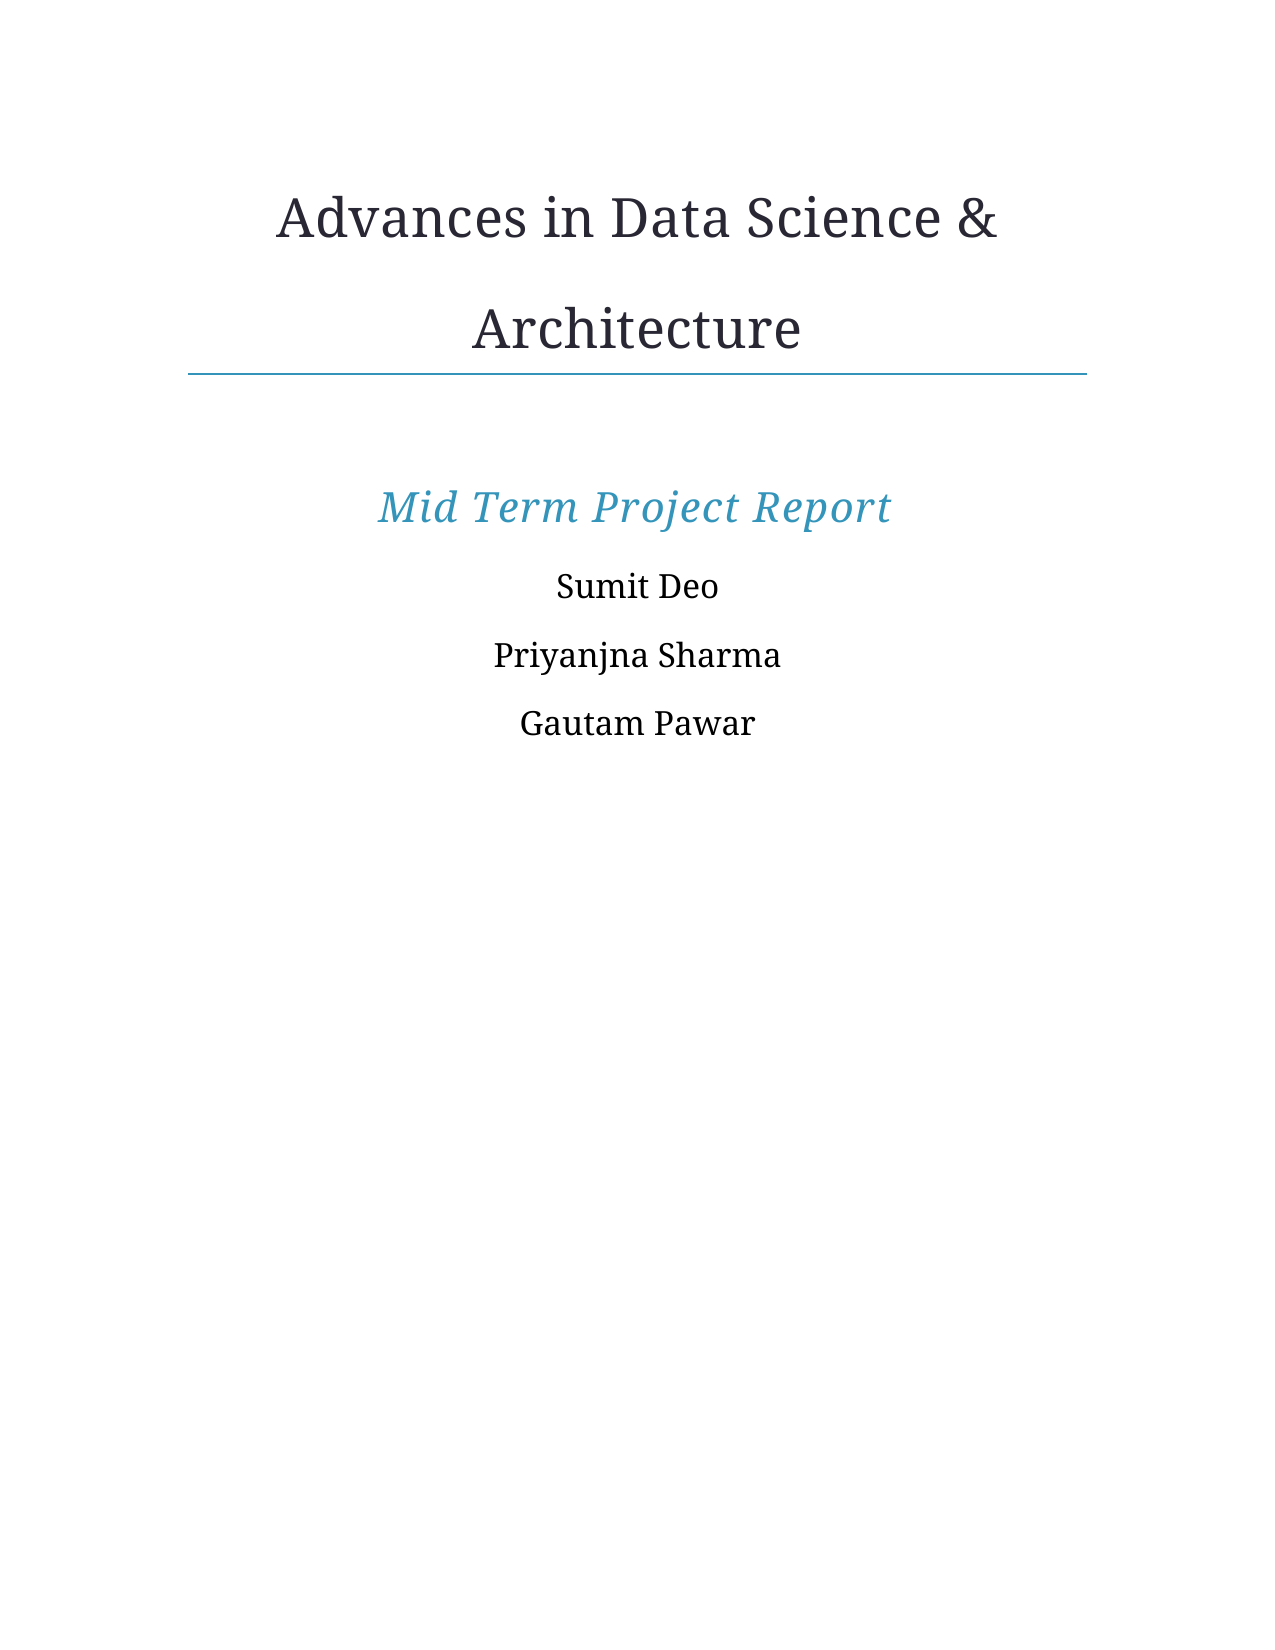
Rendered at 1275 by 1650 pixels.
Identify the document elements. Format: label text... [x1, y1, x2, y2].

title Advances in Data Science & Architecture [187, 180, 1087, 375]
text Gautam Pawar [187, 699, 1087, 745]
text Sumit Deo [187, 563, 1087, 609]
subtitle Mid Term Project Report [187, 478, 1087, 535]
text Priyanjna Sharma [187, 631, 1087, 677]
